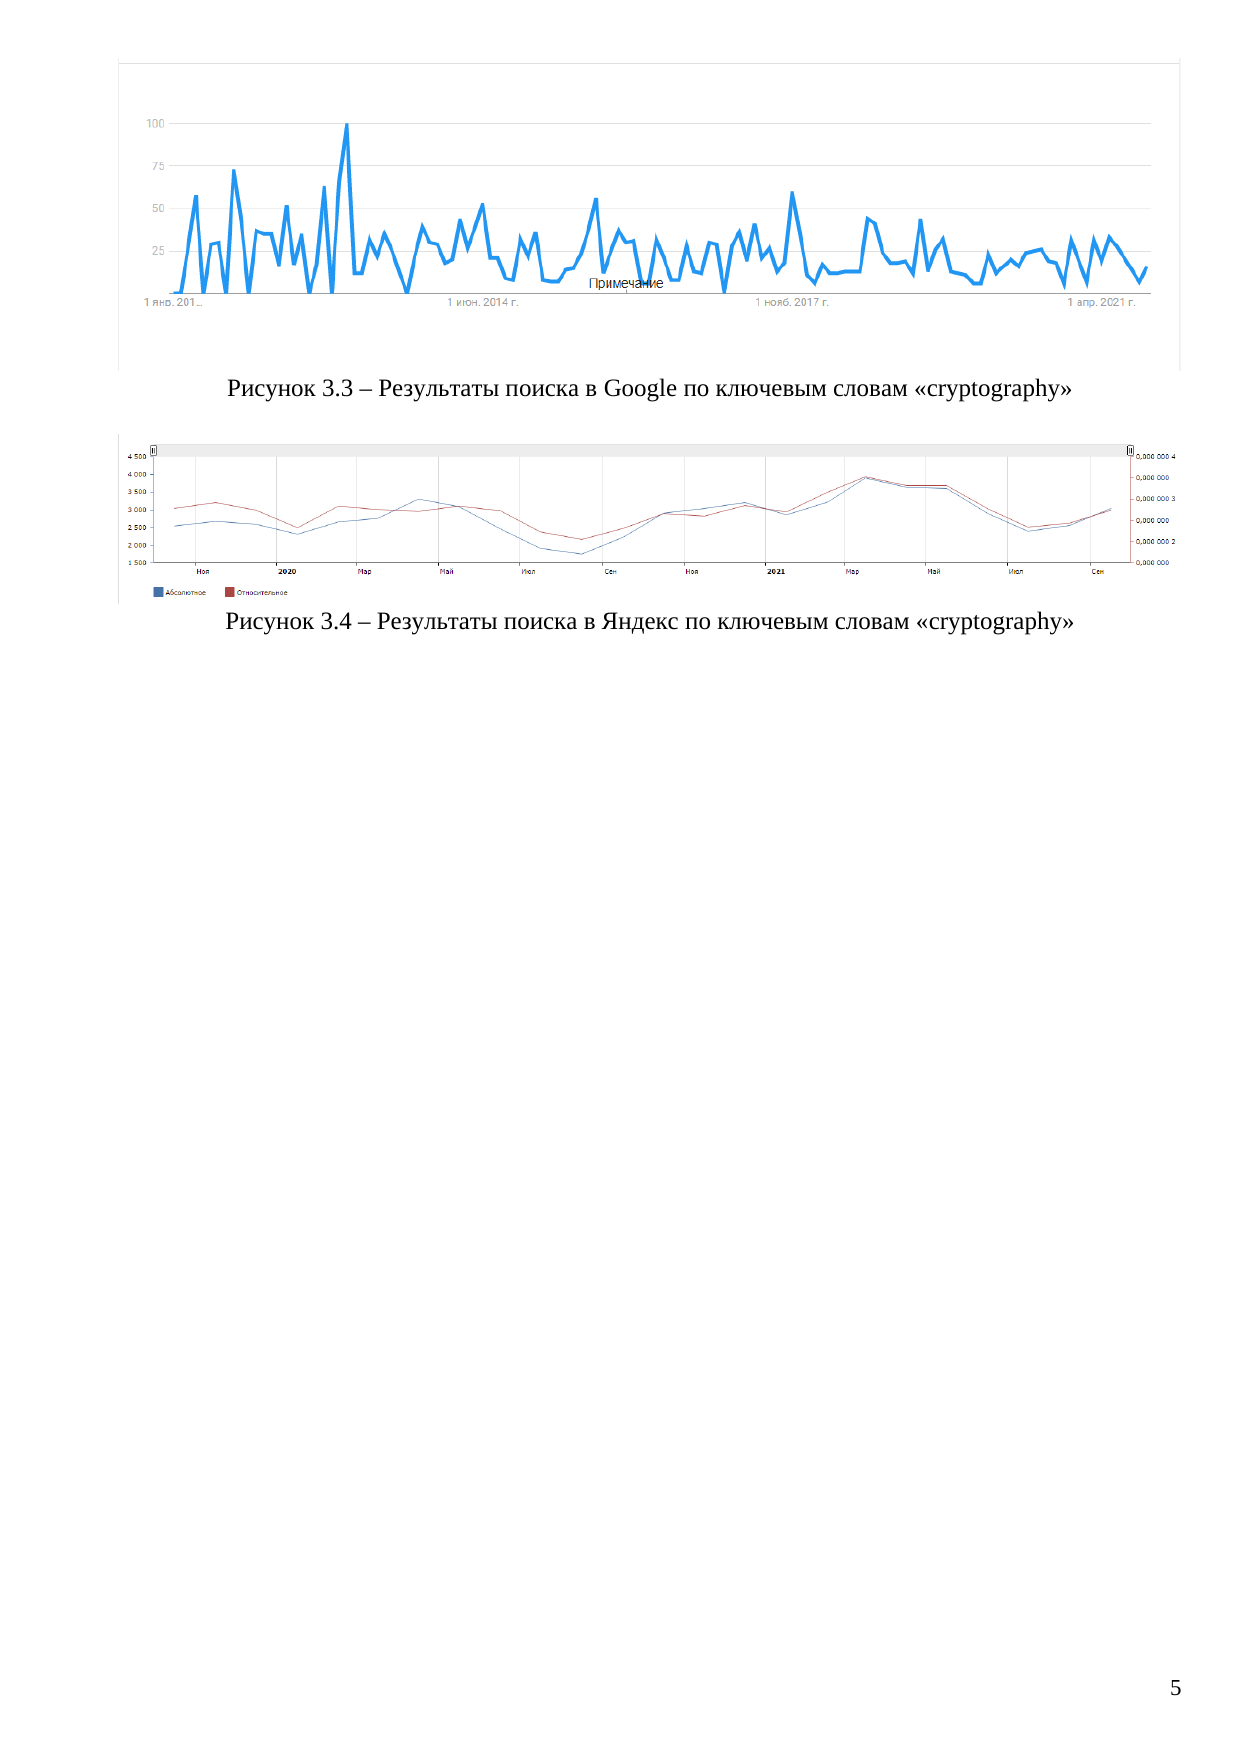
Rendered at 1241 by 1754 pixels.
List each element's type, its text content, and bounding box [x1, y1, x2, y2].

picture [118, 58, 1181, 371]
text Рисунок 3.3 – Результаты поиска в Google по ключевым словам «cryptography» [118, 373, 1181, 402]
text Рисунок 3.4 – Результаты поиска в Яндекс по ключевым словам «cryptography» [118, 606, 1181, 635]
picture [118, 434, 1183, 604]
